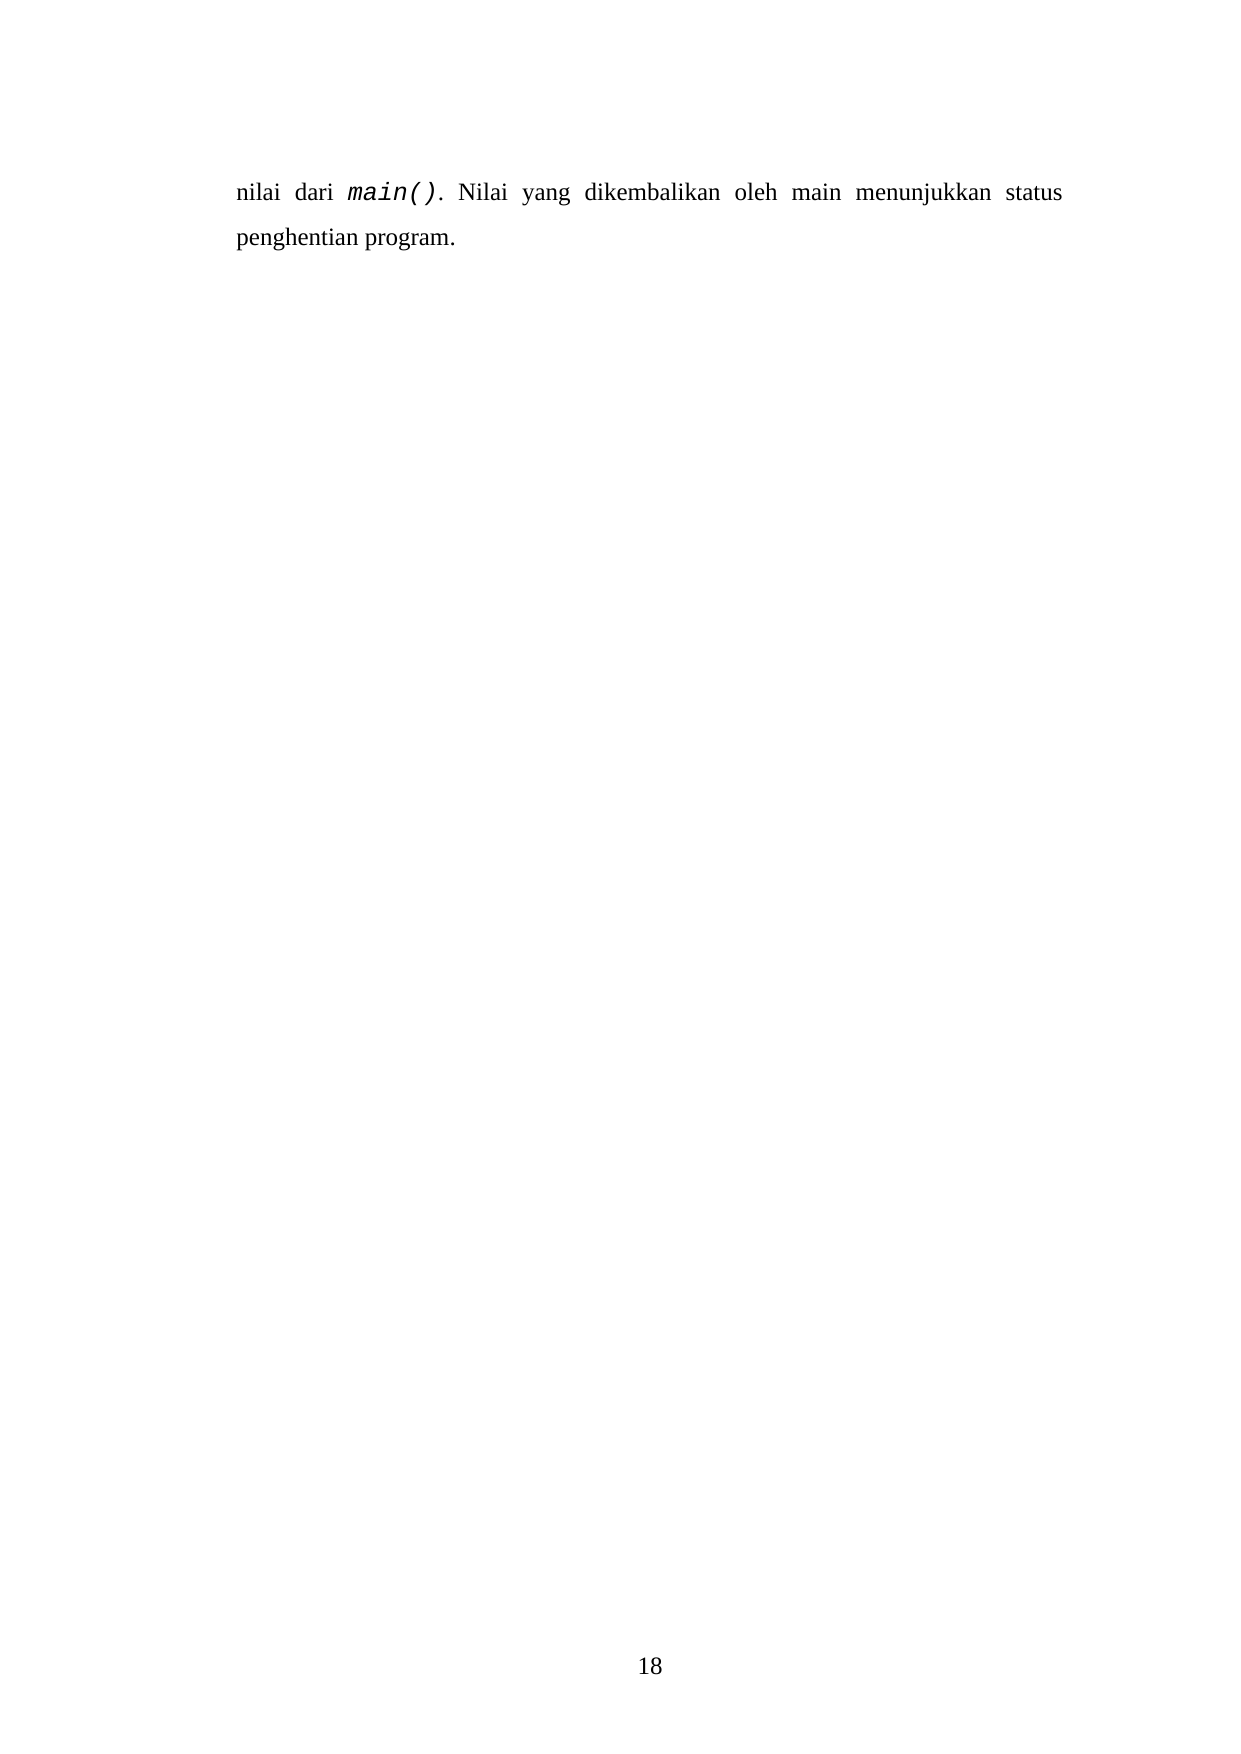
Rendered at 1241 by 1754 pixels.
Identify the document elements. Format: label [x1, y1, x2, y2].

text [236, 177, 1063, 251]
